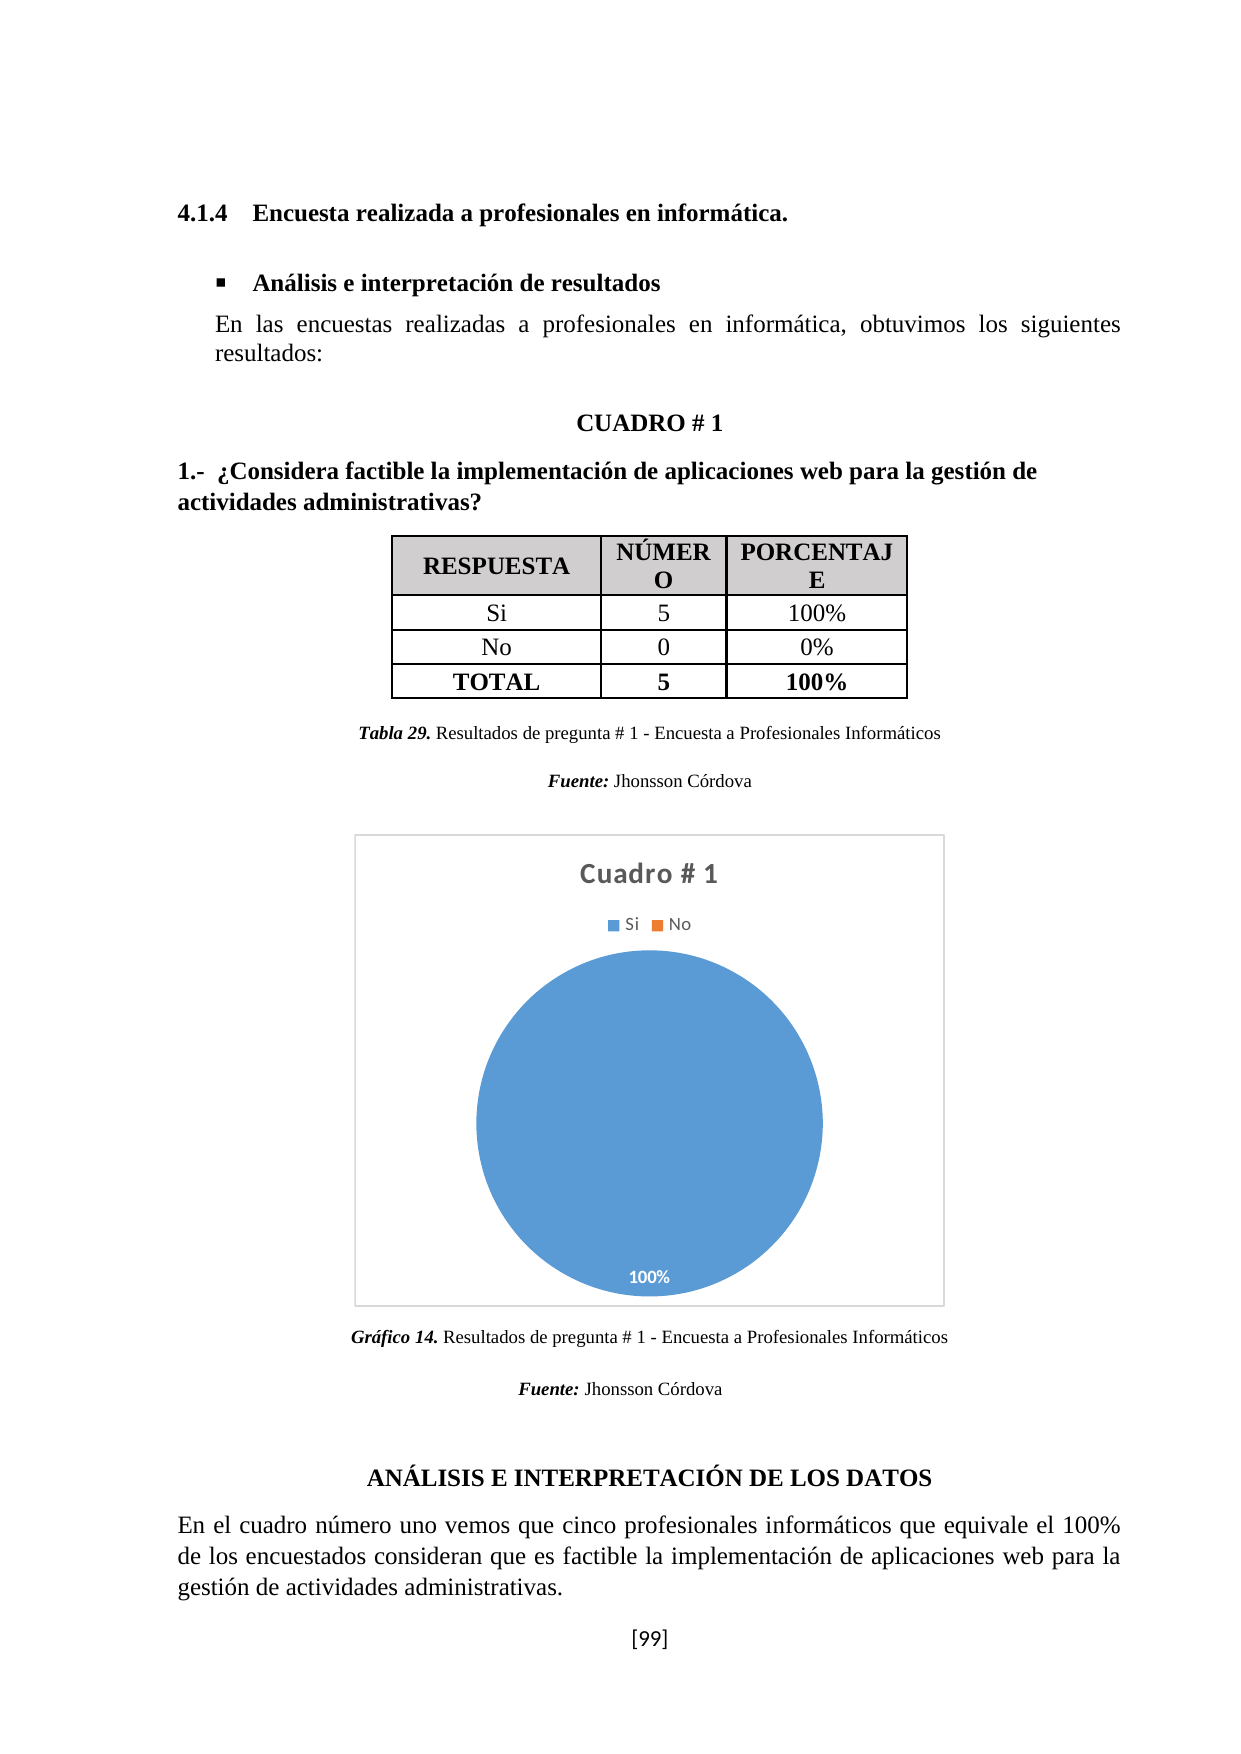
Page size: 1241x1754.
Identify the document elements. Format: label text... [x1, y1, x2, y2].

text En las encuestas realizadas a profesionales en informática, obtuvimos los siguientes resultados: [215, 309, 1122, 367]
text ANÁLISIS E INTERPRETACIÓN DE LOS DATOS [177, 1463, 1122, 1491]
table_header PORCENTAJE [728, 537, 906, 594]
text Gráfico 14. Resultados de pregunta # 1 - Encuesta a Profesionales Informáticos [177, 1326, 1122, 1347]
list Análisis e interpretación de resultados [215, 268, 1122, 297]
text CUADRO # 1 [177, 408, 1122, 437]
table_cell 5 [602, 665, 725, 697]
table_cell 0% [728, 631, 906, 663]
table_cell 100% [728, 596, 906, 628]
text 1.- ¿Considera factible la implementación de aplicaciones web para la gestión de actividades administrativas? [177, 456, 1122, 516]
table_cell 100% [728, 665, 906, 697]
text En el cuadro número uno vemos que cinco profesionales informáticos que equivale el 100% de los encuestados consideran que es factible la implementación de aplicaciones web para la gestión de actividades administrativas. [177, 1510, 1122, 1601]
subtitle Encuesta realizada a profesionales en informática. [177, 198, 1122, 227]
table_cell No [393, 631, 600, 663]
table_cell 0 [602, 631, 725, 663]
table_cell Si [393, 596, 600, 628]
table_cell TOTAL [393, 665, 600, 697]
table_header NÚMERO [602, 537, 725, 594]
table_header RESPUESTA [393, 537, 600, 594]
table_cell 5 [602, 596, 725, 628]
